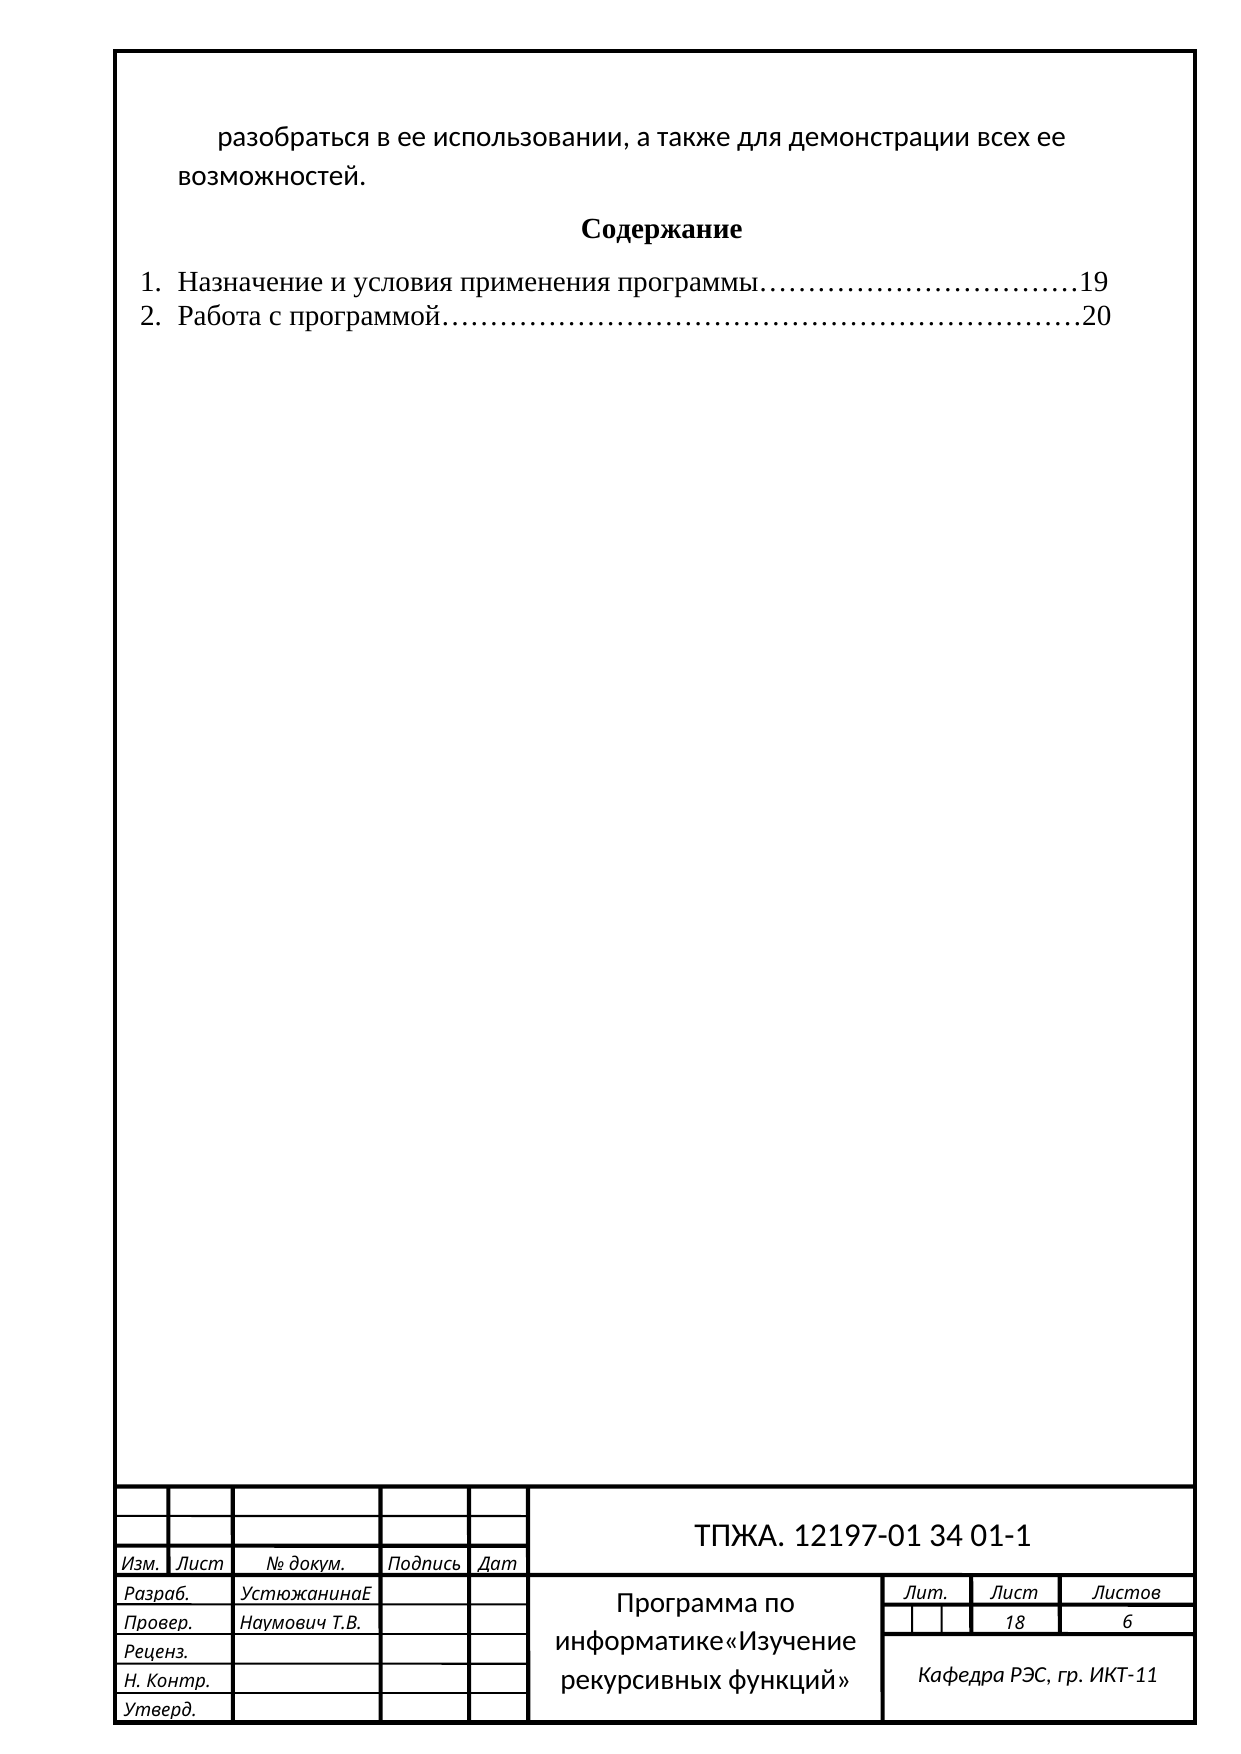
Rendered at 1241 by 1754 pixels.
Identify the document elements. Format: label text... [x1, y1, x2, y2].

text Содержание [177, 212, 1146, 245]
list Назначение и условия применения программы……………………………19 [140, 264, 1146, 298]
list Работа с программой…………………………………………………………20 [140, 298, 1146, 332]
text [177, 118, 1146, 192]
